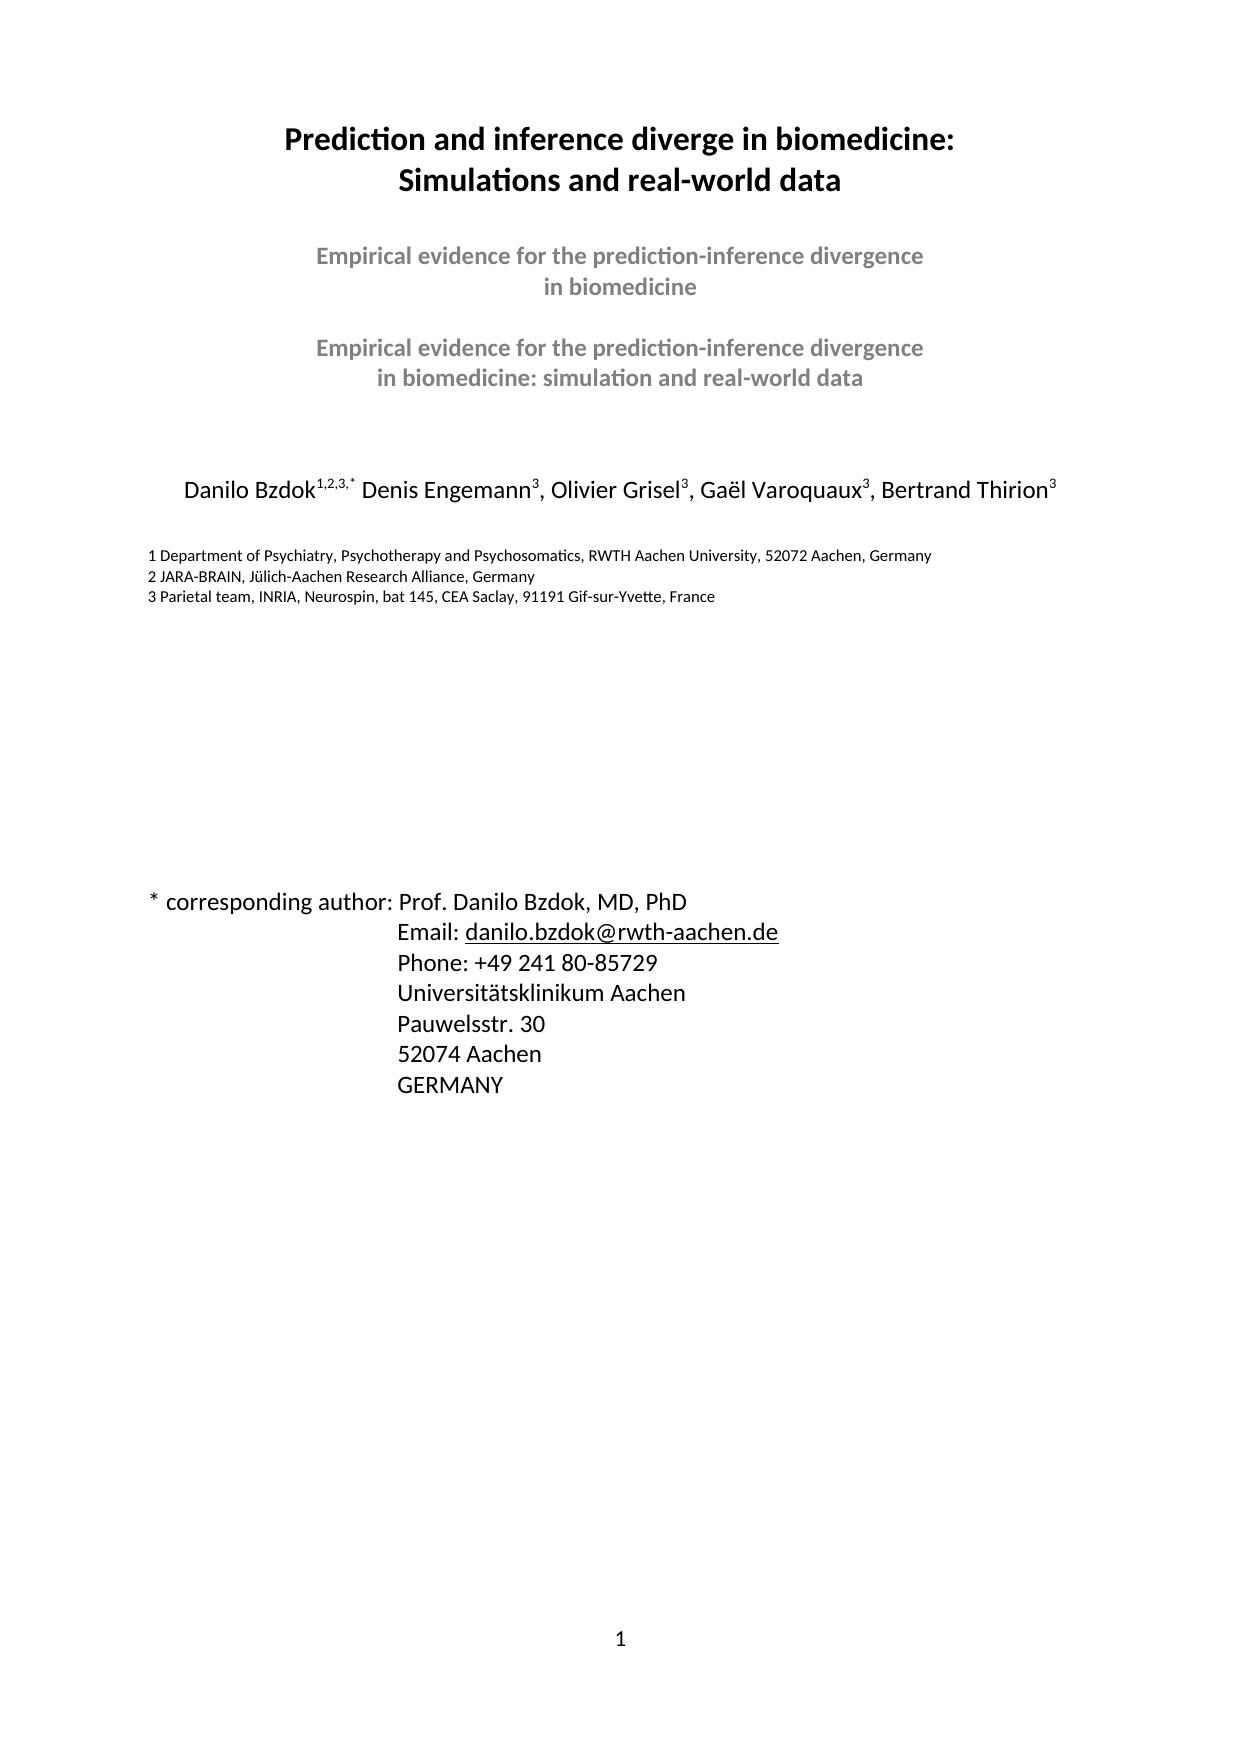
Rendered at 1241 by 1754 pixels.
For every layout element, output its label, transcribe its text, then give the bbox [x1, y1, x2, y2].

text GERMANY [369, 1069, 1092, 1099]
text Pauwelsstr. 30 [369, 1008, 1092, 1038]
text in biomedicine [148, 271, 1092, 301]
text Empirical evidence for the prediction-inference divergence [148, 332, 1092, 362]
text in biomedicine: simulation and real-world data [148, 362, 1092, 393]
text Danilo Bzdok1,2,3,* Denis Engemann3, Olivier Grisel3, Gaël Varoquaux3, Bertrand Thirion3 [148, 474, 1092, 505]
text Email: danilo.bzdok@rwth-aachen.de [369, 916, 1092, 947]
text Prediction and inference diverge in biomedicine: [148, 118, 1092, 159]
text Simulations and real-world data [148, 159, 1092, 199]
text Phone: +49 241 80-85729 [369, 947, 1092, 977]
text * corresponding author: Prof. Danilo Bzdok, MD, PhD [148, 886, 1092, 916]
text 1 Department of Psychiatry, Psychotherapy and Psychosomatics, RWTH Aachen University, 52072 Aachen, Germany 2 JARA-BRAIN, Jülich-Aachen Research Alliance, Germany 3 Parietal team, INRIA, Neurospin, bat 145, CEA Saclay, 91191 Gif-sur-Yvette, France [148, 546, 1092, 606]
text 52074 Aachen [369, 1038, 1092, 1069]
text Empirical evidence for the prediction-inference divergence [148, 240, 1092, 271]
text Universitätsklinikum Aachen [369, 977, 1092, 1008]
